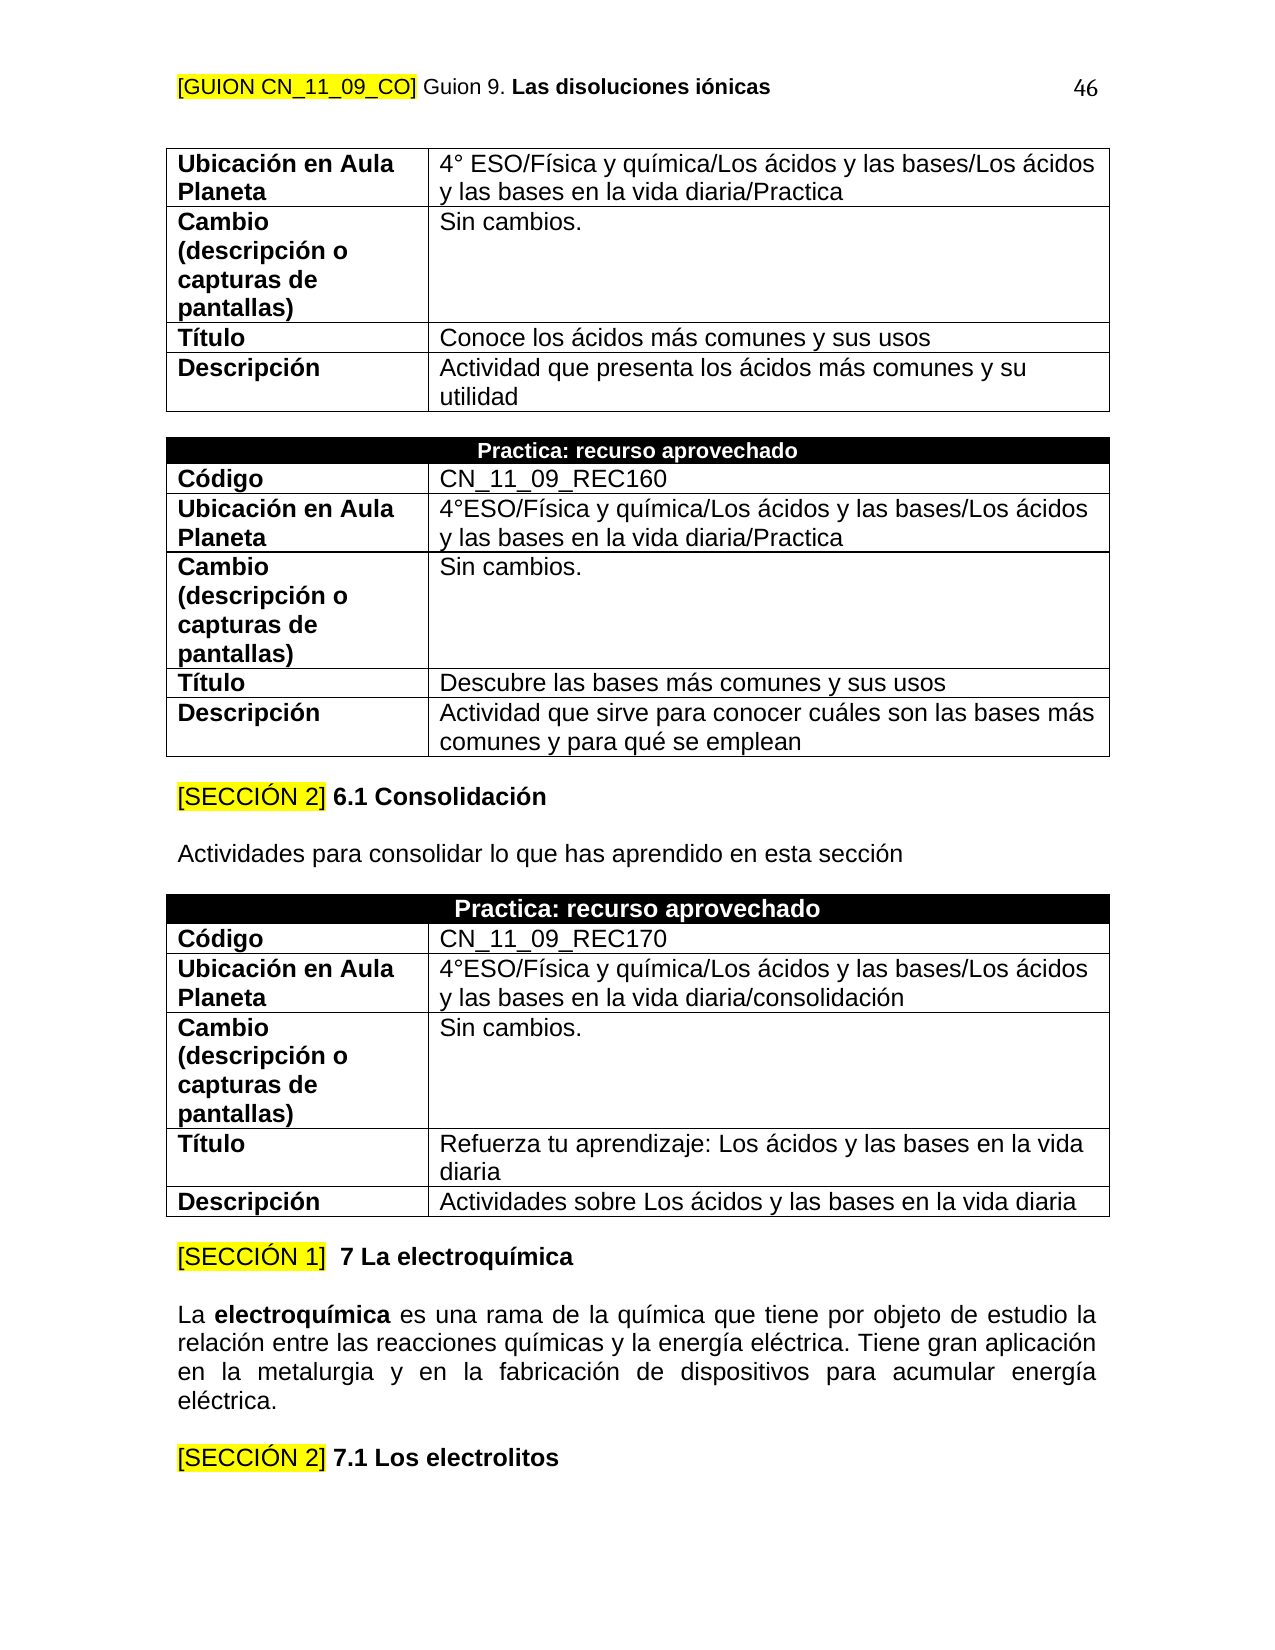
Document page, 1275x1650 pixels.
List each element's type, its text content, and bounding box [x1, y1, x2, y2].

table_cell Actividad que sirve para conocer cuáles son las bases más comunes y para qué se emplean [429, 698, 1109, 756]
table_cell Actividad que presenta los ácidos más comunes y su utilidad [429, 353, 1109, 411]
table_cell Actividades sobre Los ácidos y las bases en la vida diaria [429, 1187, 1109, 1216]
table_cell Refuerza tu aprendizaje: Los ácidos y las bases en la vida diaria [429, 1129, 1109, 1186]
table_cell Código [167, 464, 428, 493]
table_cell Cambio (descripción o capturas de pantallas) [167, 207, 428, 322]
table_cell Descripción [167, 353, 428, 411]
table_cell 4°ESO/Física y química/Los ácidos y las bases/Los ácidos y las bases en la vida diaria/consolidación [429, 954, 1109, 1012]
table_cell Ubicación en Aula Planeta [167, 149, 428, 206]
table_cell Título [167, 669, 428, 697]
table_cell Descubre las bases más comunes y sus usos [429, 669, 1109, 697]
table_cell Sin cambios. [429, 1013, 1109, 1128]
table_header Practica: recurso aprovechado [167, 438, 1109, 463]
table_cell 4° ESO/Física y química/Los ácidos y las bases/Los ácidos y las bases en la vida diaria/Practica [429, 149, 1109, 206]
table_cell Título [167, 323, 428, 352]
table_cell CN_11_09_REC170 [429, 924, 1109, 953]
table_cell Sin cambios. [429, 207, 1109, 322]
table_cell Conoce los ácidos más comunes y sus usos [429, 323, 1109, 352]
table_cell Descripción [167, 698, 428, 756]
text Actividades para consolidar lo que has aprendido en esta sección [177, 839, 1098, 868]
table_header Practica: recurso aprovechado [167, 895, 1109, 923]
table_cell Ubicación en Aula Planeta [167, 494, 428, 551]
table_cell 4°ESO/Física y química/Los ácidos y las bases/Los ácidos y las bases en la vida diaria/Practica [429, 494, 1109, 551]
text La electroquímica es una rama de la química que tiene por objeto de estudio la relación entre las reacciones químicas y la energía eléctrica. Tiene gran aplicación en la metalurgia y en la fabricación de dispositivos para acumular energía eléctrica. [177, 1300, 1098, 1415]
table_cell CN_11_09_REC160 [429, 464, 1109, 493]
text [SECCIÓN 2] 7.1 Los electrolitos [177, 1443, 1098, 1472]
text [SECCIÓN 2] 6.1 Consolidación [326, 782, 1098, 811]
table_cell Código [167, 924, 428, 953]
table_cell Título [167, 1129, 428, 1186]
table_cell Ubicación en Aula Planeta [167, 954, 428, 1012]
table_cell Descripción [167, 1187, 428, 1216]
text [SECCIÓN 1] 7 La electroquímica [326, 1242, 1098, 1271]
table_cell Sin cambios. [429, 553, 1109, 667]
table_cell Cambio (descripción o capturas de pantallas) [167, 553, 428, 667]
table_cell Cambio (descripción o capturas de pantallas) [167, 1013, 428, 1128]
